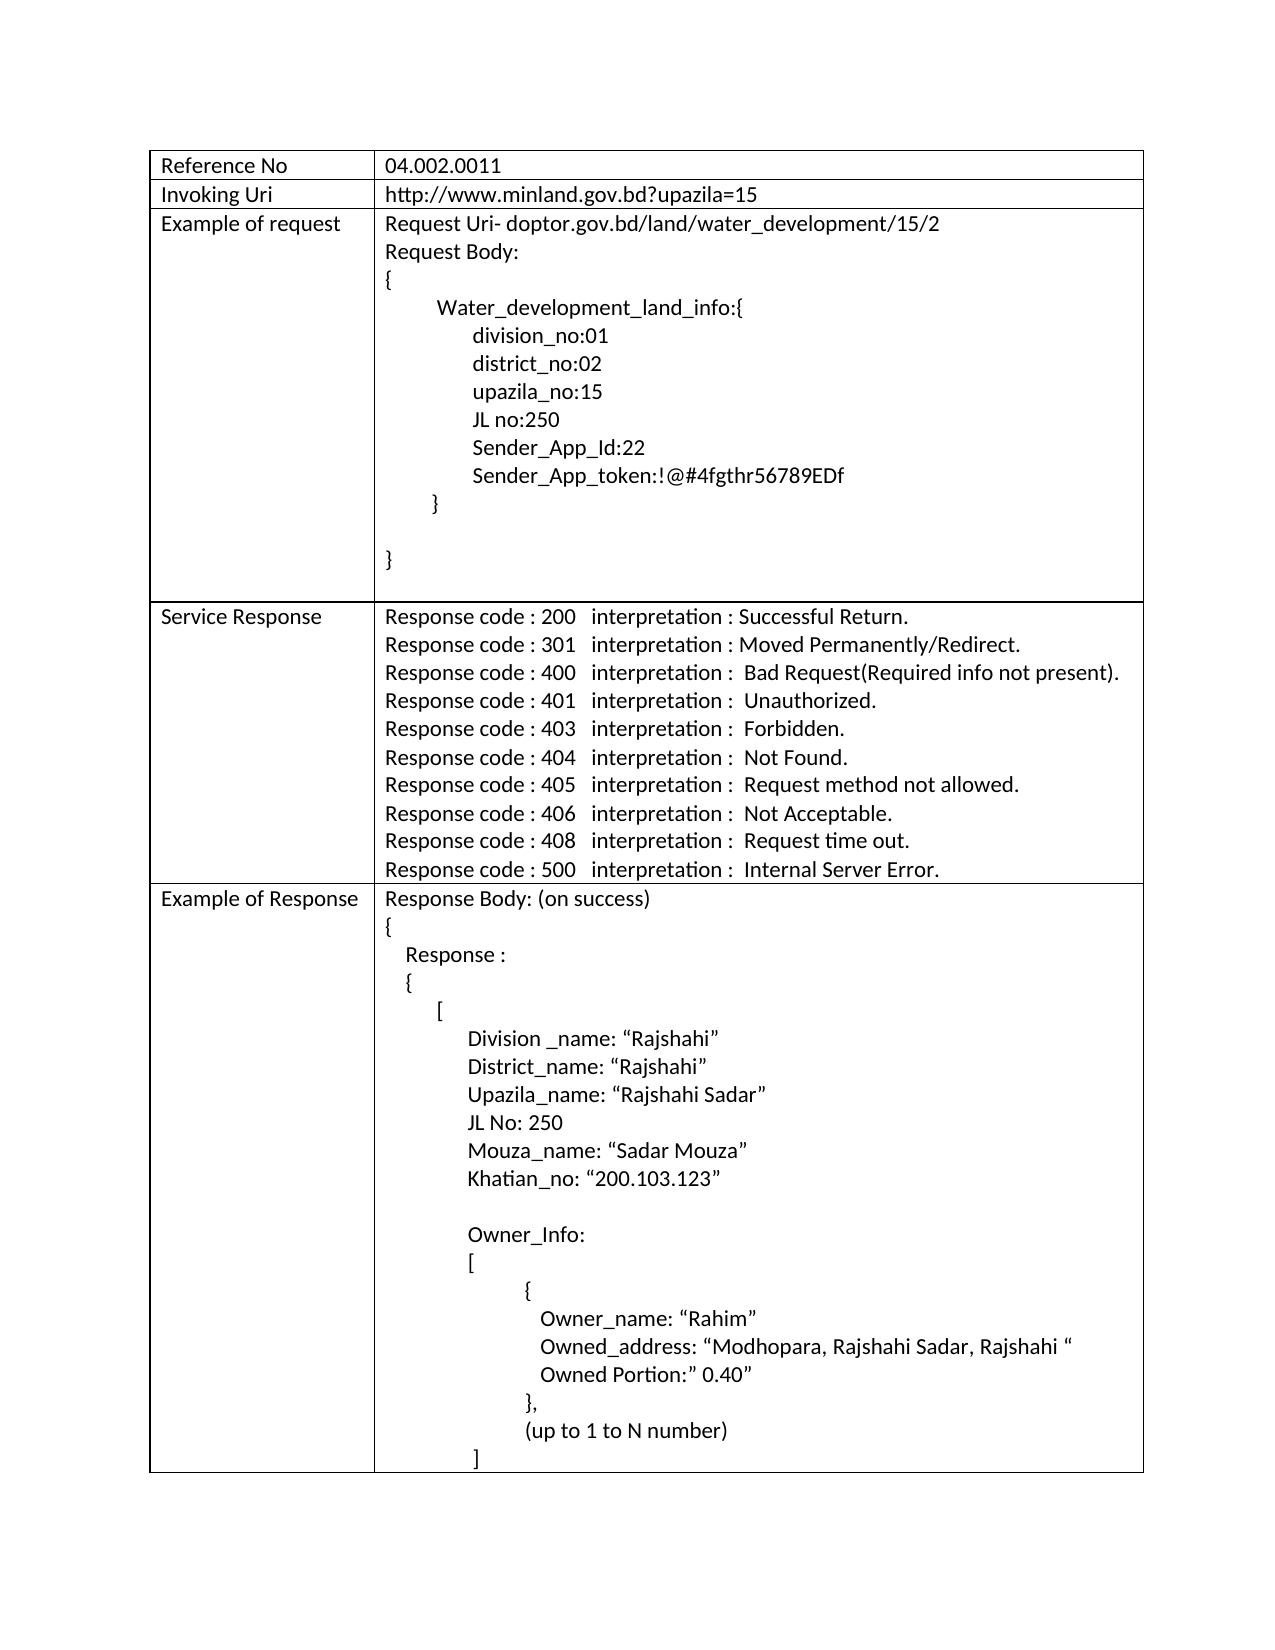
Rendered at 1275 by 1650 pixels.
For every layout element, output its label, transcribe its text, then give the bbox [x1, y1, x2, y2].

table_cell http://www.minland.gov.bd?upazila=15 [375, 180, 1143, 208]
table_cell Invoking Uri [151, 180, 374, 208]
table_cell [375, 884, 1143, 1472]
table_cell Response code : 200 interpretation : Successful Return. Response code : 301 interpretation : Moved Permanently/Redirect. Response code : 400 interpretation : Bad Request(Required info not present). Response code : 401 interpretation : Unauthorized. Response code : 403 interpretation : Forbidden. Response code : 404 interpretation : Not Found. Response code : 405 interpretation : Request method not allowed. Response code : 406 interpretation : Not Acceptable. Response code : 408 interpretation : Request time out. Response code : 500 interpretation : Internal Server Error. [375, 603, 1143, 883]
table_header 04.002.0011 [375, 151, 1143, 179]
table_header Reference No [151, 151, 374, 179]
table_cell Example of request [151, 209, 374, 601]
table_cell Request Uri- doptor.gov.bd/land/water_development/15/2 Request Body: { Water_development_land_info:{ division_no:01 district_no:02 upazila_no:15 JL no:250 Sender_App_Id:22 Sender_App_token:!@#4fgthr56789EDf } } [375, 209, 1143, 601]
table_cell Example of Response [151, 884, 374, 1472]
table_cell Service Response [151, 603, 374, 883]
